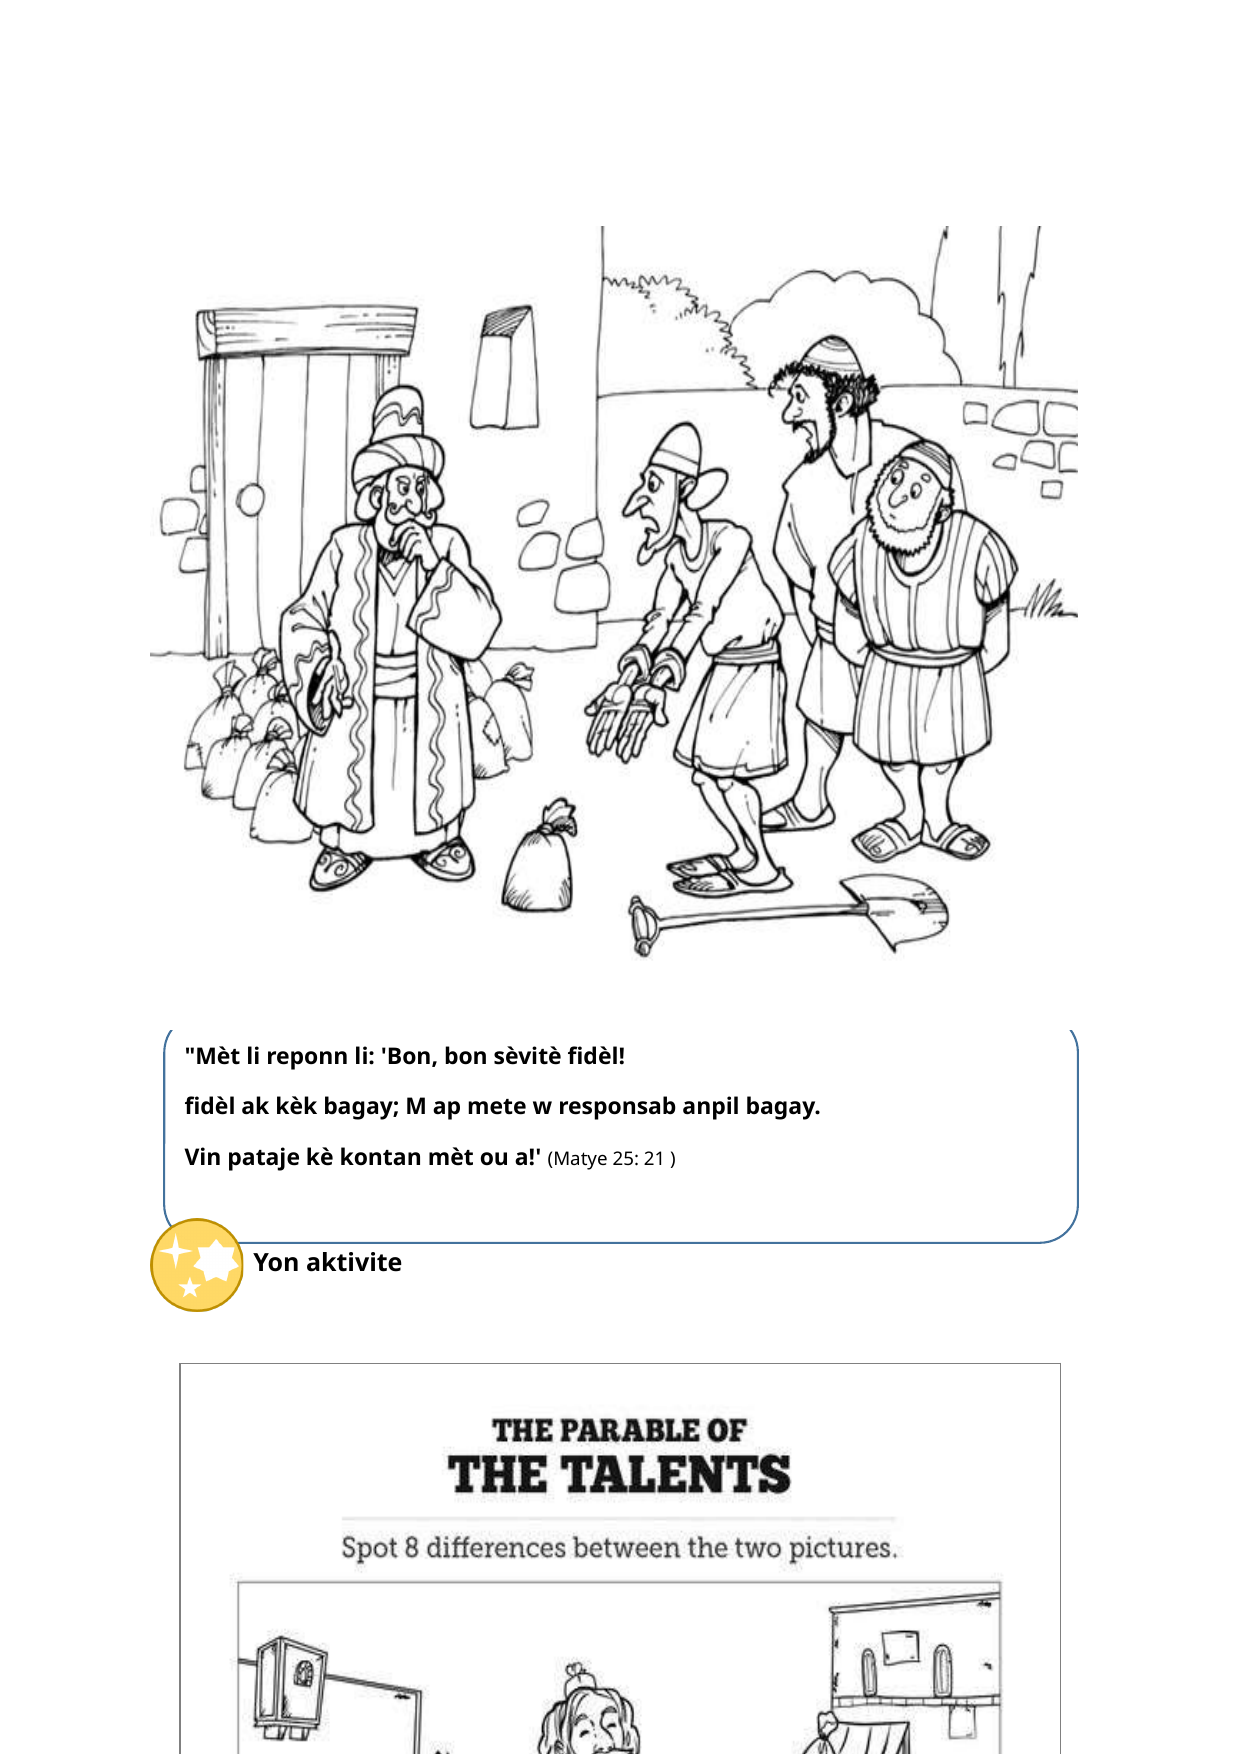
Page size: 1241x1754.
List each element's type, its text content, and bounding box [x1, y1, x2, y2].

picture [150, 1218, 244, 1312]
picture [150, 226, 1078, 1030]
text "Mèt li reponn li: 'Bon, bon sèvitè fidèl! [150, 1040, 1090, 1071]
text Yon aktivite [244, 1244, 1090, 1278]
text fidèl ak kèk bagay; M ap mete w responsab anpil bagay. [150, 1090, 1090, 1121]
picture [181, 1364, 1060, 1754]
text Vin pataje kè kontan mèt ou a!' (Matye 25: 21 ) [150, 1141, 1090, 1172]
